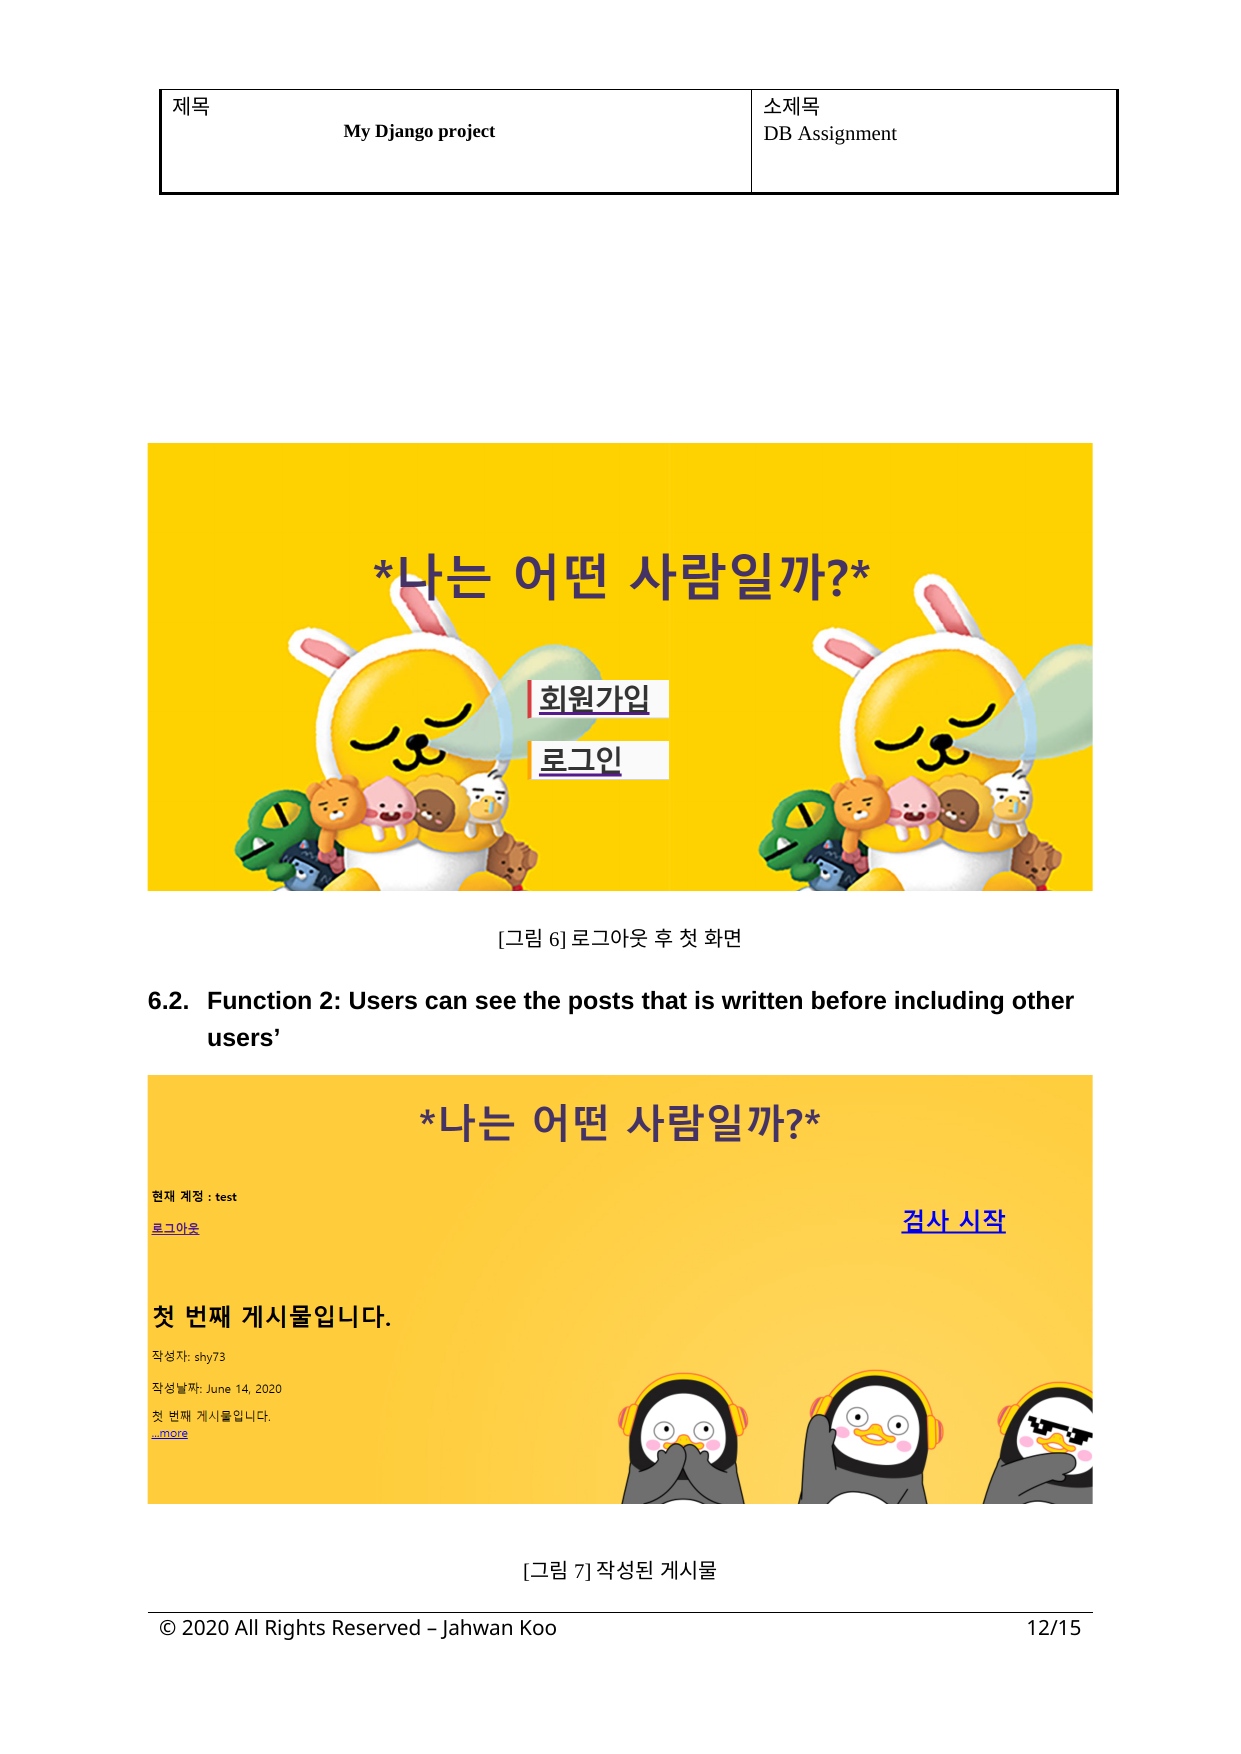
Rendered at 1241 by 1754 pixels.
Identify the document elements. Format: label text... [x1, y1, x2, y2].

text [그림 6] 로그아웃 후 첫 화면 [148, 919, 1092, 956]
picture [147, 443, 1093, 891]
text [그림 7] 작성된 게시물 [148, 1550, 1092, 1588]
list Function 2: Users can see the posts that is written before including other users’ [148, 981, 1092, 1056]
picture [147, 1075, 1093, 1504]
